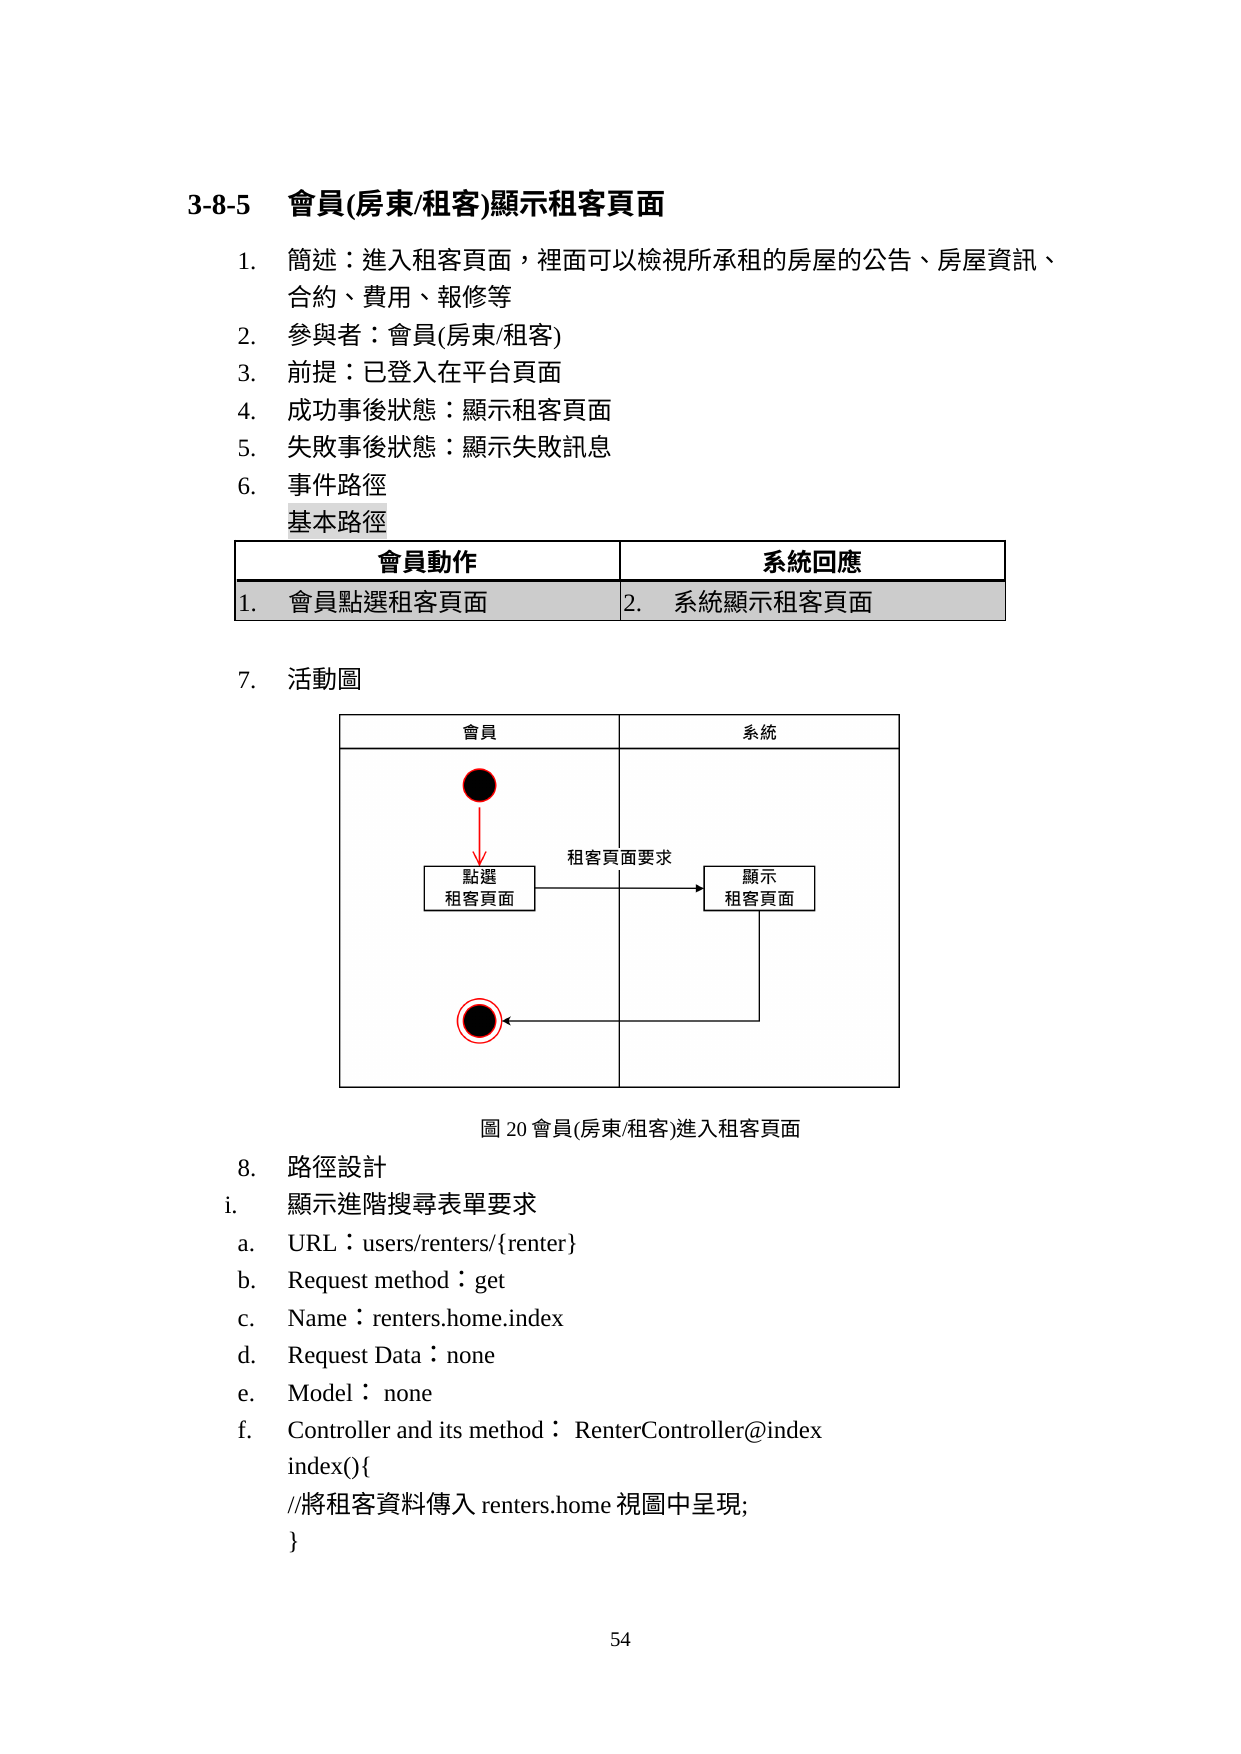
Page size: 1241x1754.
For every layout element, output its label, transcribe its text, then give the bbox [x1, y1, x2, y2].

list 簡述：進入租客頁面，裡面可以檢視所承租的房屋的公告、房屋資訊、合約、費用、報修等 [237, 239, 1053, 314]
picture [325, 696, 916, 1104]
subtitle 會員(房東/租客)顯示租客頁面 [187, 164, 1053, 239]
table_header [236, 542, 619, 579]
list 活動圖 [237, 659, 1053, 696]
list index(){ [237, 1446, 1053, 1484]
text 圖 20 會員(房東/租客)進入租客頁面 [187, 1109, 1053, 1146]
list Request method：get [237, 1259, 1053, 1296]
list Name：renters.home.index [237, 1296, 1053, 1334]
list Request Data：none [237, 1334, 1053, 1371]
list //將租客資料傳入renters.home視圖中呈現; [237, 1484, 1053, 1521]
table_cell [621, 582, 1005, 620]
list 參與者：會員(房東/租客) [237, 314, 1053, 352]
list 失敗事後狀態：顯示失敗訊息 [237, 427, 1053, 464]
list Model： none [237, 1371, 1053, 1409]
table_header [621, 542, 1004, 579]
list 顯示進階搜尋表單要求 [237, 1184, 1053, 1221]
list 前提：已登入在平台頁面 [237, 352, 1053, 389]
list 成功事後狀態：顯示租客頁面 [237, 389, 1053, 427]
list Controller and its method： RenterController@index [237, 1409, 1053, 1446]
list URL：users/renters/{renter} [237, 1221, 1053, 1259]
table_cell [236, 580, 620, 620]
list 事件路徑 [237, 464, 1053, 502]
list 路徑設計 [237, 1146, 1053, 1184]
list } [287, 1521, 1053, 1559]
list 基本路徑 [287, 502, 1053, 539]
